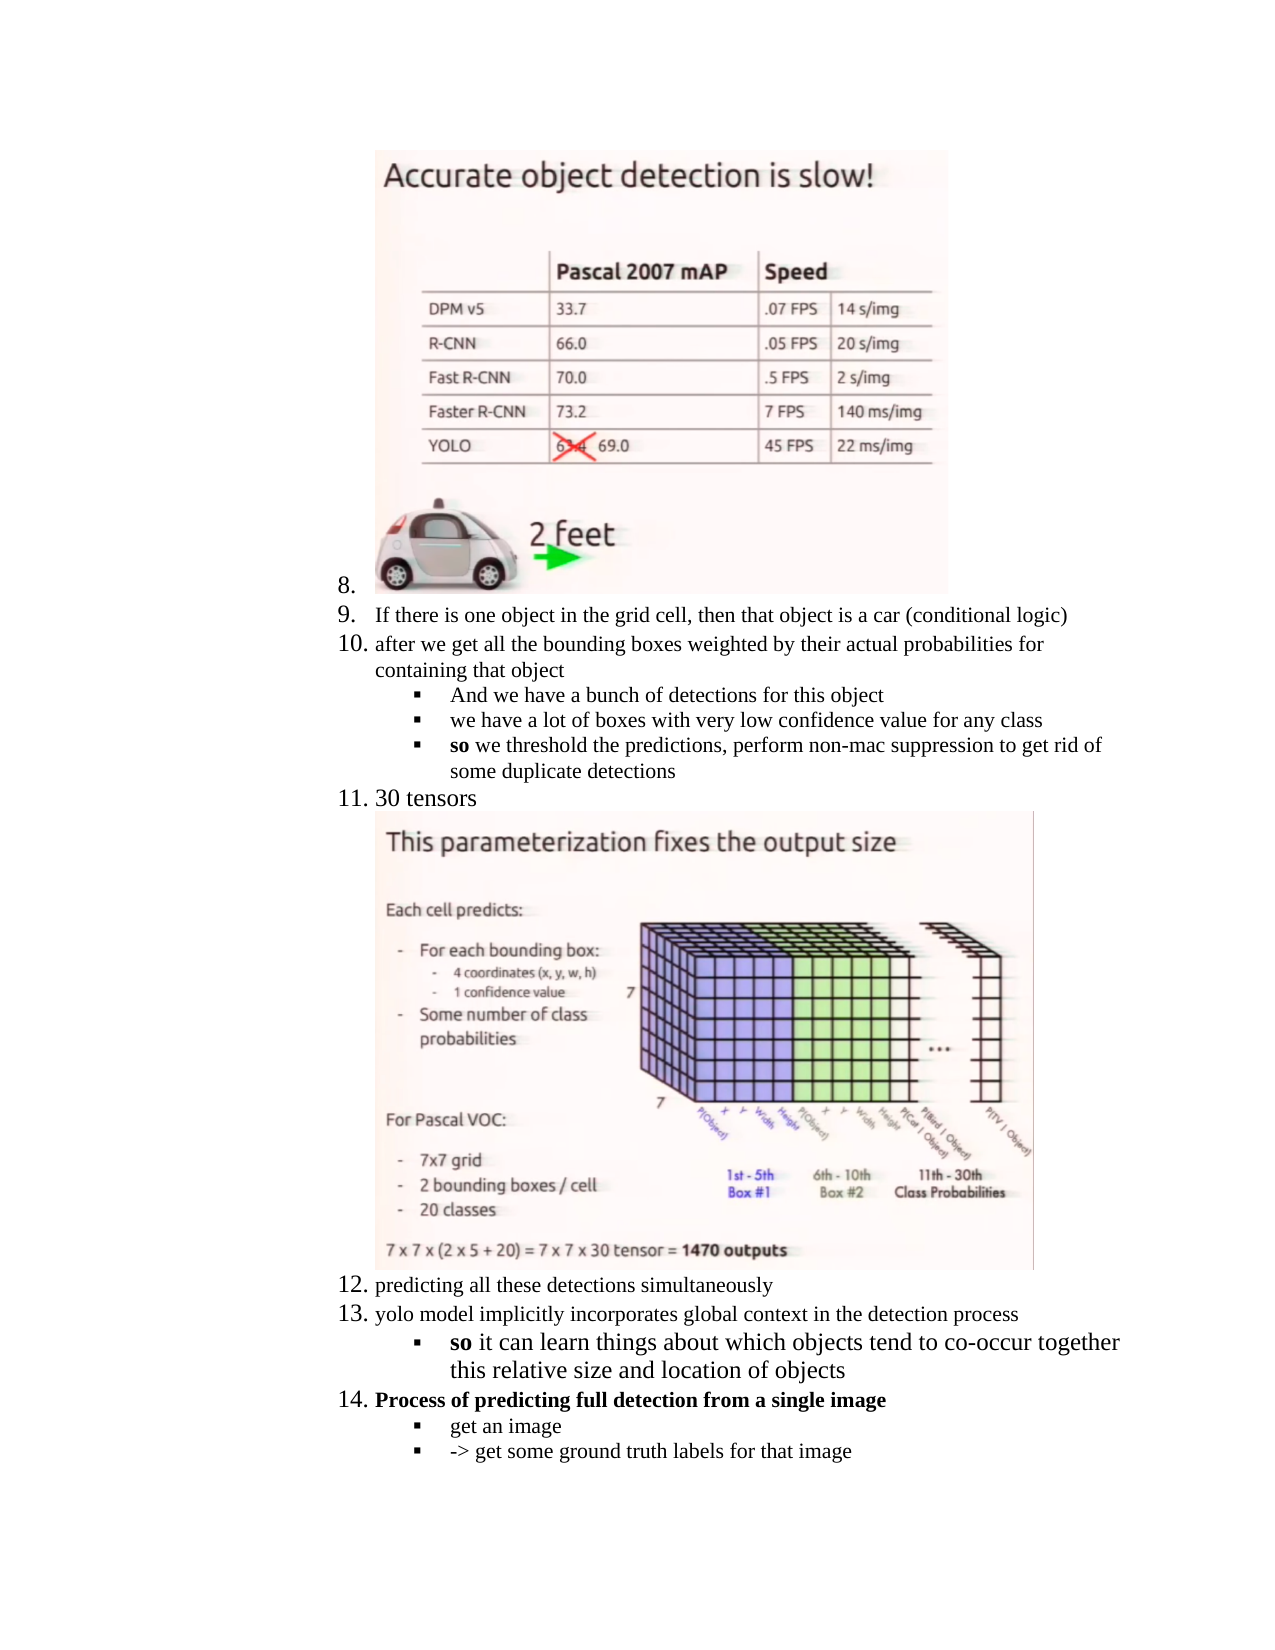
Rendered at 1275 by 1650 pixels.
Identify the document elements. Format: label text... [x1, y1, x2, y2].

list after we get all the bounding boxes weighted by their actual probabilities for containing that object [337, 628, 1125, 682]
list Process of predicting full detection from a single image [337, 1384, 1125, 1413]
list -> get some ground truth labels for that image [412, 1438, 1125, 1463]
list And we have a bunch of detections for this object [412, 682, 1125, 707]
picture [375, 150, 949, 594]
picture [375, 811, 1034, 1270]
list predicting all these detections simultaneously [337, 1269, 1125, 1298]
list If there is one object in the grid cell, then that object is a car (conditional logic) [337, 599, 1125, 628]
list so it can learn things about which objects tend to co-occur together this relative size and location of objects [412, 1327, 1125, 1384]
list get an image [412, 1413, 1125, 1438]
list we have a lot of boxes with very low confidence value for any class [412, 707, 1125, 732]
list so we threshold the predictions, perform non-mac suppression to get rid of some duplicate detections [412, 732, 1125, 783]
list yolo model implicitly incorporates global context in the detection process [337, 1298, 1125, 1327]
